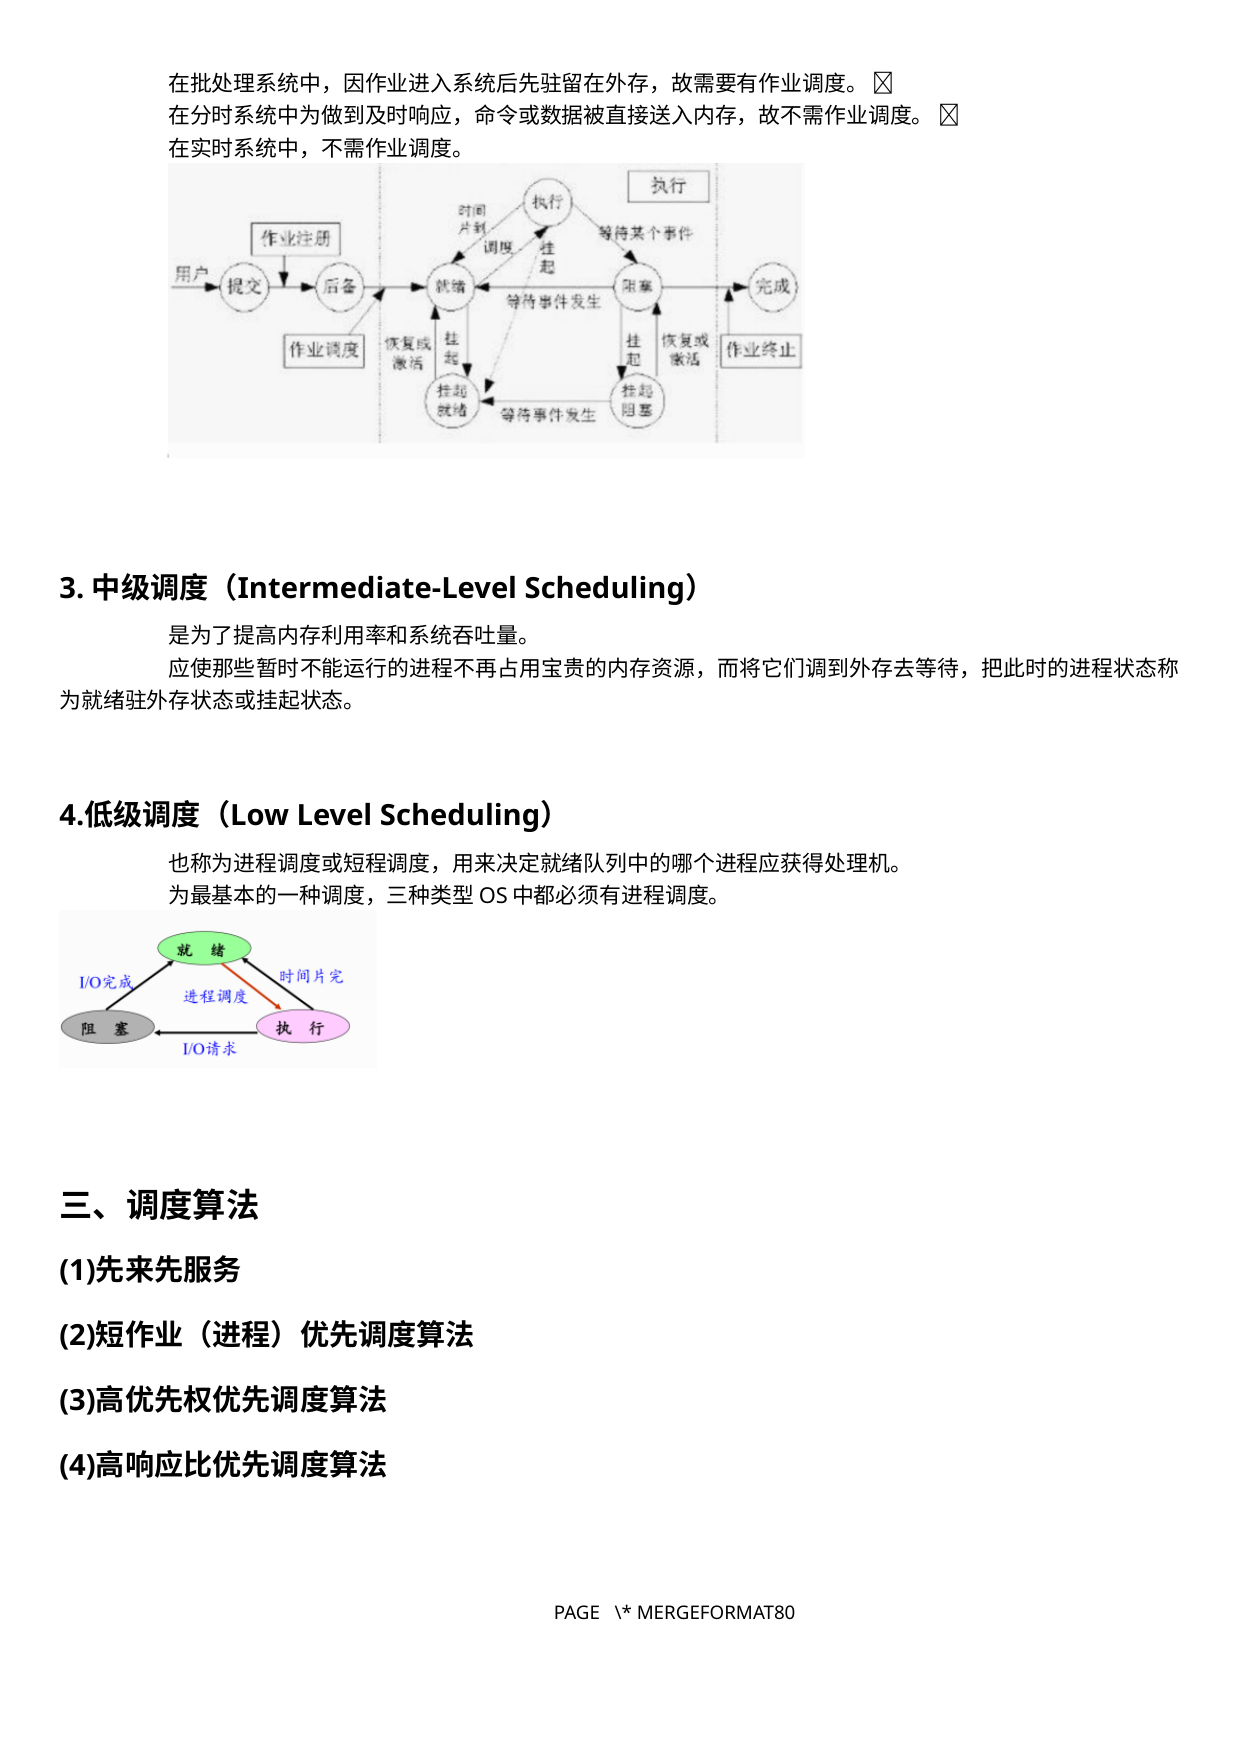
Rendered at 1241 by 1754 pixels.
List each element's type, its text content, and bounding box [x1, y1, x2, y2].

text 应使那些暂时不能运行的进程不再占用宝贵的内存资源，而将它们调到外存去等待，把此时的进程状态称为就绪驻外存状态或挂起状态。 [59, 651, 1181, 716]
subtitle 4.低级调度（Low Level Scheduling） [59, 781, 1181, 846]
subtitle (4)高响应比优先调度算法 [59, 1431, 1181, 1496]
text 在实时系统中，不需作业调度。 [59, 131, 1181, 163]
text 为最基本的一种调度，三种类型OS中都必须有进程调度。 [59, 878, 1181, 911]
text 也称为进程调度或短程调度，用来决定就绪队列中的哪个进程应获得处理机。 [59, 846, 1181, 878]
text 在批处理系统中，因作业进入系统后先驻留在外存，故需要有作业调度。  [59, 66, 1181, 98]
picture [167, 163, 805, 458]
subtitle 三、调度算法 [59, 1171, 1181, 1236]
subtitle (2)短作业（进程）优先调度算法 [59, 1301, 1181, 1366]
subtitle (3)高优先权优先调度算法 [59, 1366, 1181, 1431]
subtitle (1)先来先服务 [59, 1236, 1181, 1301]
text 在分时系统中为做到及时响应，命令或数据被直接送入内存，故不需作业调度。  [59, 98, 1181, 131]
subtitle 中级调度（Intermediate-Level Scheduling） [59, 553, 1181, 618]
text 是为了提高内存利用率和系统吞吐量。 [59, 618, 1181, 651]
picture [59, 910, 377, 1068]
